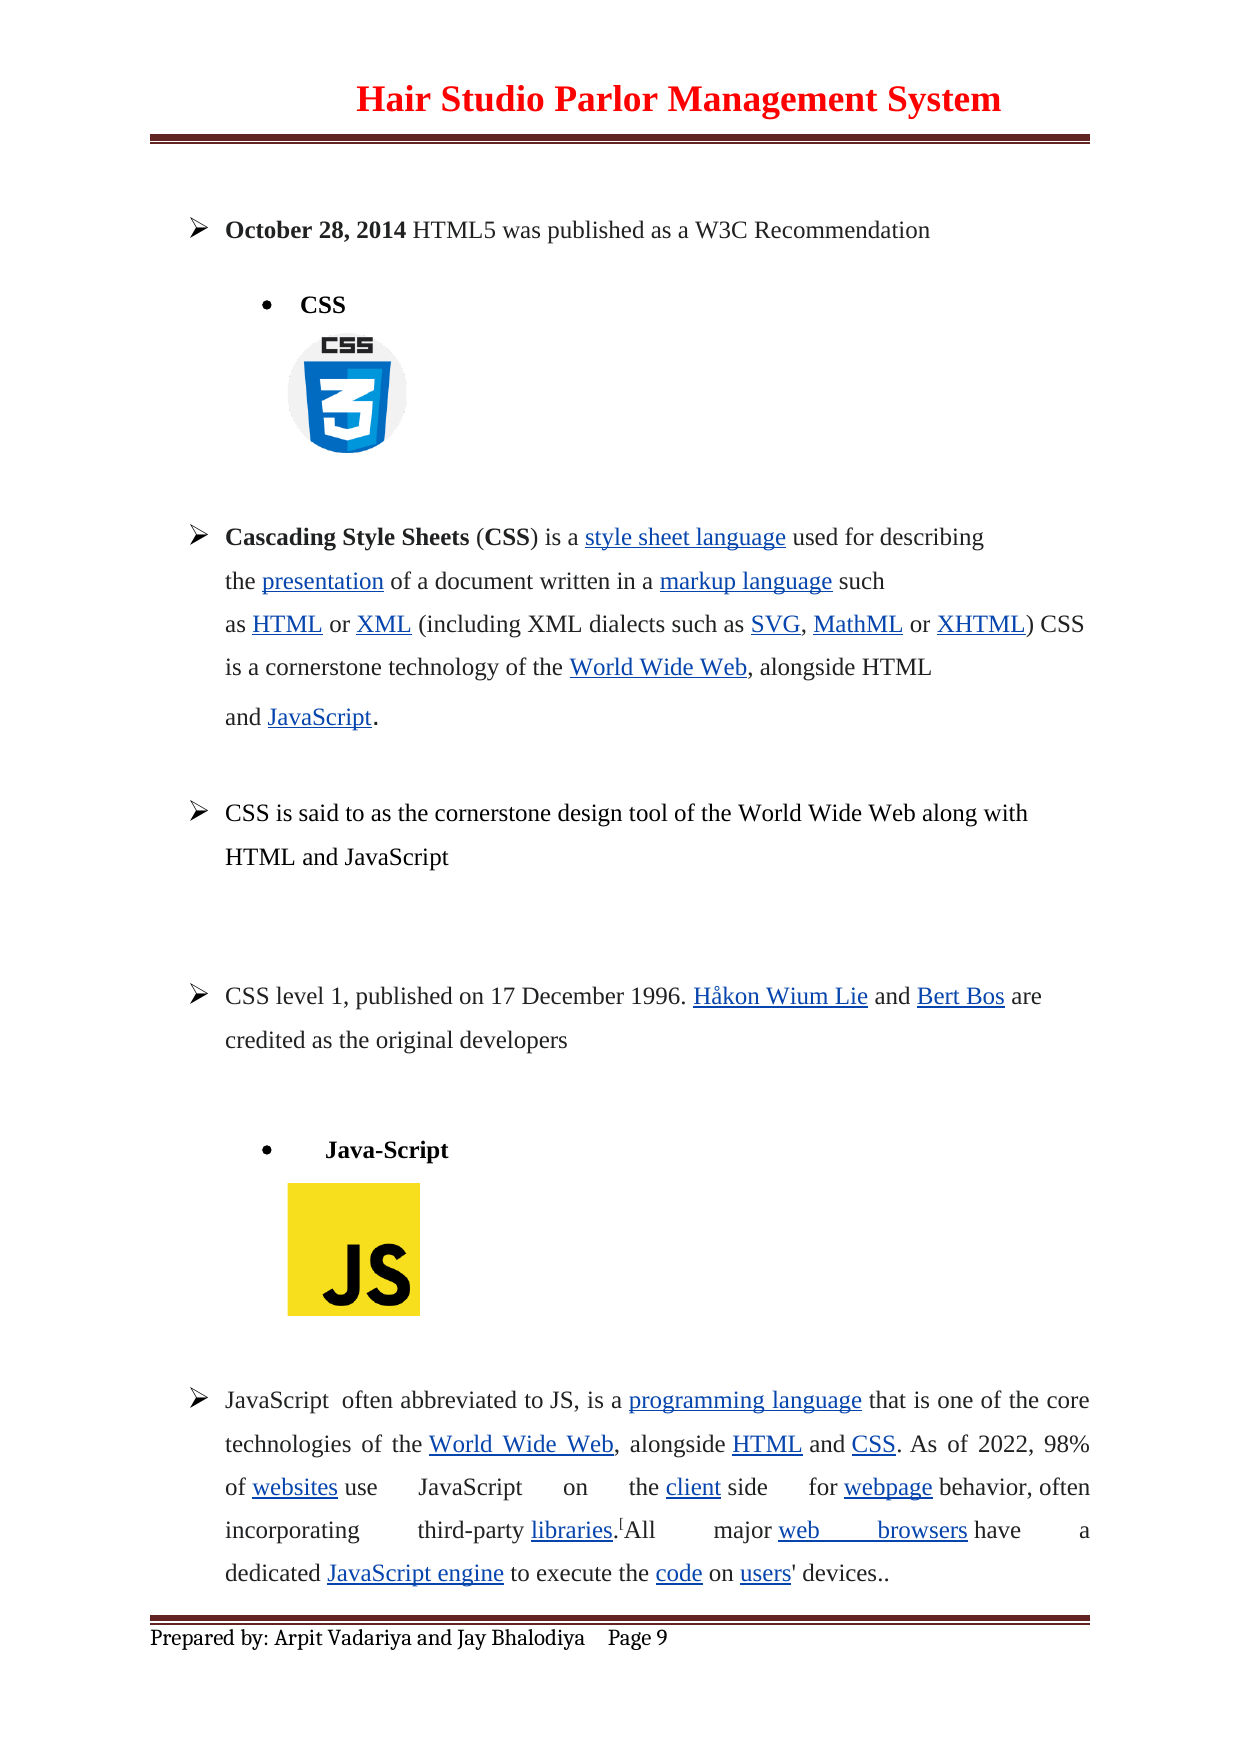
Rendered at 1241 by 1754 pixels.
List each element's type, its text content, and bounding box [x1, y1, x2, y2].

picture [287, 333, 407, 453]
list October 28, 2014 HTML5 was published as a W3C Recommendation [187, 215, 1090, 245]
list CSS [262, 290, 1093, 319]
picture [287, 1183, 420, 1316]
list JavaScript often abbreviated to JS, is a programming language that is one of the core technologies of the World Wide Web, alongside HTML and CSS. As of 2022, 98% of websites use JavaScript on the client side for webpage behavior, often incorporating third-party libraries.[All major web browsers have a dedicated JavaScript engine to execute the code on users' devices.. [187, 1385, 1090, 1587]
list Java-Script [262, 1135, 1093, 1164]
list CSS level 1, published on 17 December 1996. Håkon Wium Lie and Bert Bos are credited as the original developers [187, 981, 1090, 1054]
list CSS is said to as the cornerstone design tool of the World Wide Web along with HTML and JavaScript [187, 798, 1090, 871]
list Cascading Style Sheets (CSS) is a style sheet language used for describing the presentation of a document written in a markup language such as HTML or XML (including XML dialects such as SVG, MathML or XHTML) CSS is a cornerstone technology of the World Wide Web, alongside HTML and JavaScript. [187, 522, 1090, 731]
